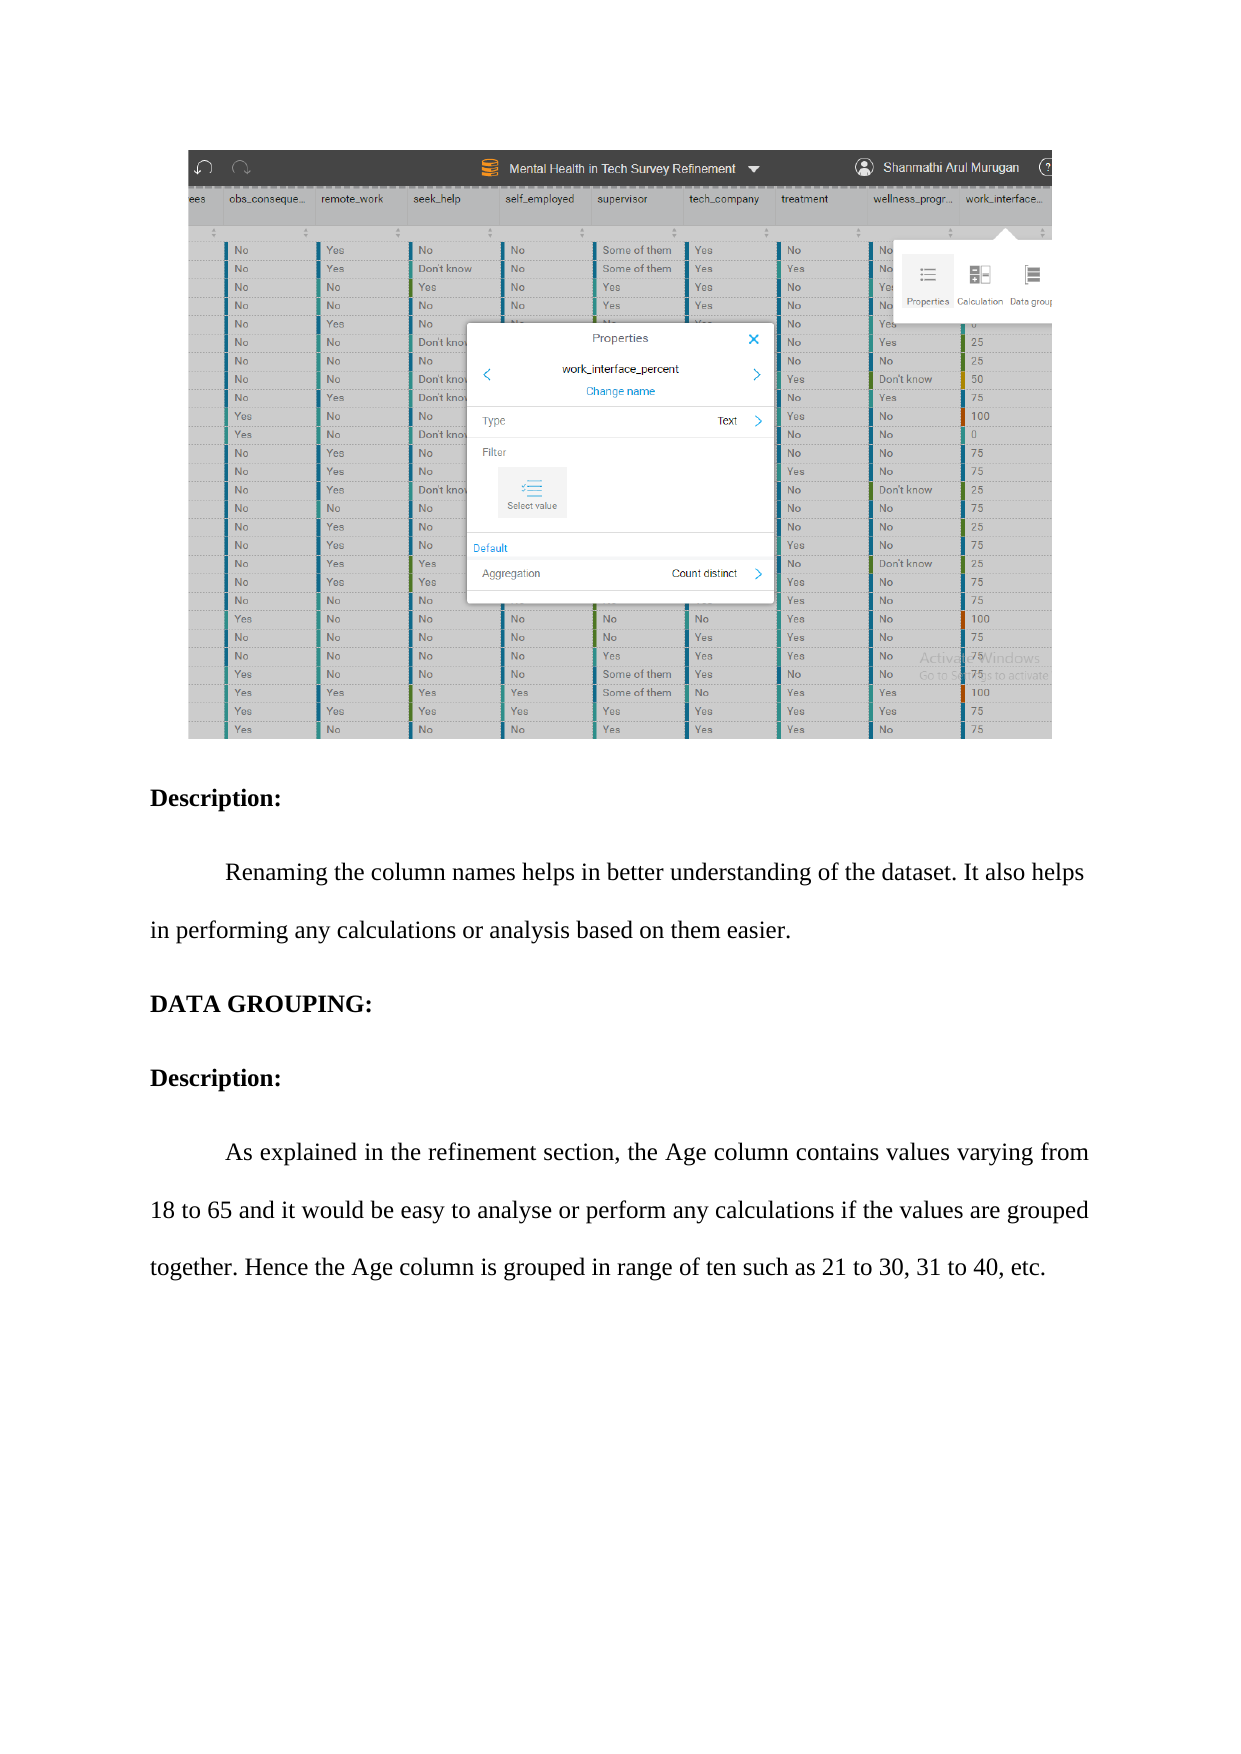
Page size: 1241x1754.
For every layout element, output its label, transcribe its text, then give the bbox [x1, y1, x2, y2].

picture [188, 150, 1052, 739]
text DATA GROUPING: [150, 989, 1090, 1018]
text Description: [150, 1063, 1090, 1092]
text Description: [150, 783, 1090, 812]
text Renaming the column names helps in better understanding of the dataset. It also helps in performing any calculations or analysis based on them easier. [150, 857, 1090, 944]
text As explained in the refinement section, the Age column contains values varying from 18 to 65 and it would be easy to analyse or perform any calculations if the values are grouped together. Hence the Age column is grouped in range of ten such as 21 to 30, 31 to 40, etc. [150, 1137, 1090, 1281]
